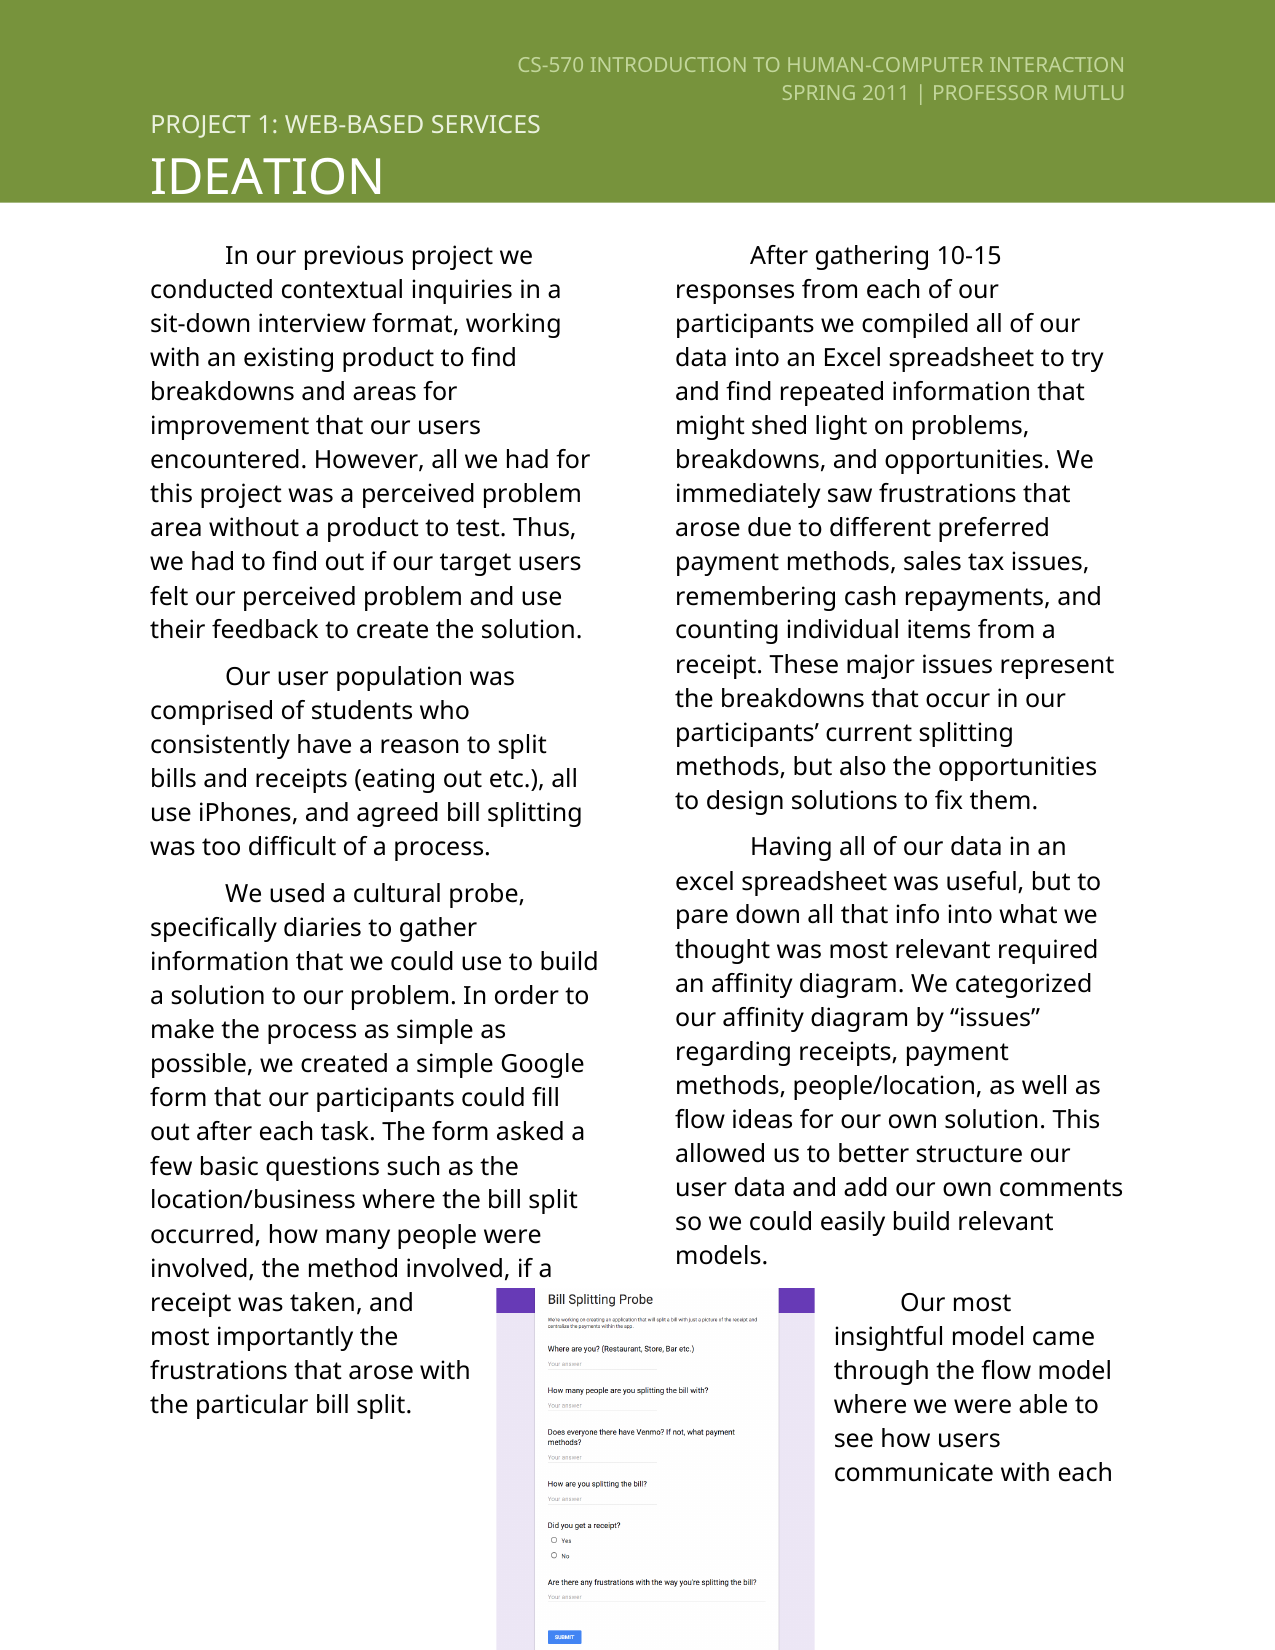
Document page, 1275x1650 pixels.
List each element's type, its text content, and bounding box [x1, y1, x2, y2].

text Our user population was comprised of students who consistently have a reason to split bills and receipts (eating out etc.), all use iPhones, and agreed bill splitting was too difficult of a process. [150, 659, 600, 863]
text We used a cultural probe, specifically diaries to gather information that we could use to build a solution to our problem. In order to make the process as simple as possible, we created a simple Google form that our participants could fill out after each task. The form asked a few basic questions such as the location/business where the bill split occurred, how many people were involved, the method involved, if a receipt was taken, and most importantly the frustrations that arose with the particular bill split. [150, 876, 600, 1421]
text Having all of our data in an excel spreadsheet was useful, but to pare down all that info into what we thought was most relevant required an affinity diagram. We categorized our affinity diagram by “issues” regarding receipts, payment methods, people/location, as well as flow ideas for our own solution. This allowed us to better structure our user data and add our own comments so we could easily build relevant models. [675, 829, 1125, 1272]
text In our previous project we conducted contextual inquiries in a sit-down interview format, working with an existing product to find breakdowns and areas for improvement that our users encountered. However, all we had for this project was a perceived problem area without a product to test. Thus, we had to find out if our target users felt our perceived problem and use their feedback to create the solution. [150, 237, 600, 646]
picture [496, 1288, 815, 1650]
text After gathering 10-15 responses from each of our participants we compiled all of our data into an Excel spreadsheet to try and find repeated information that might shed light on problems, breakdowns, and opportunities. We immediately saw frustrations that arose due to different preferred payment methods, sales tax issues, remembering cash repayments, and counting individual items from a receipt. These major issues represent the breakdowns that occur in our participants’ current splitting methods, but also the opportunities to design solutions to fix them. [675, 237, 1125, 817]
